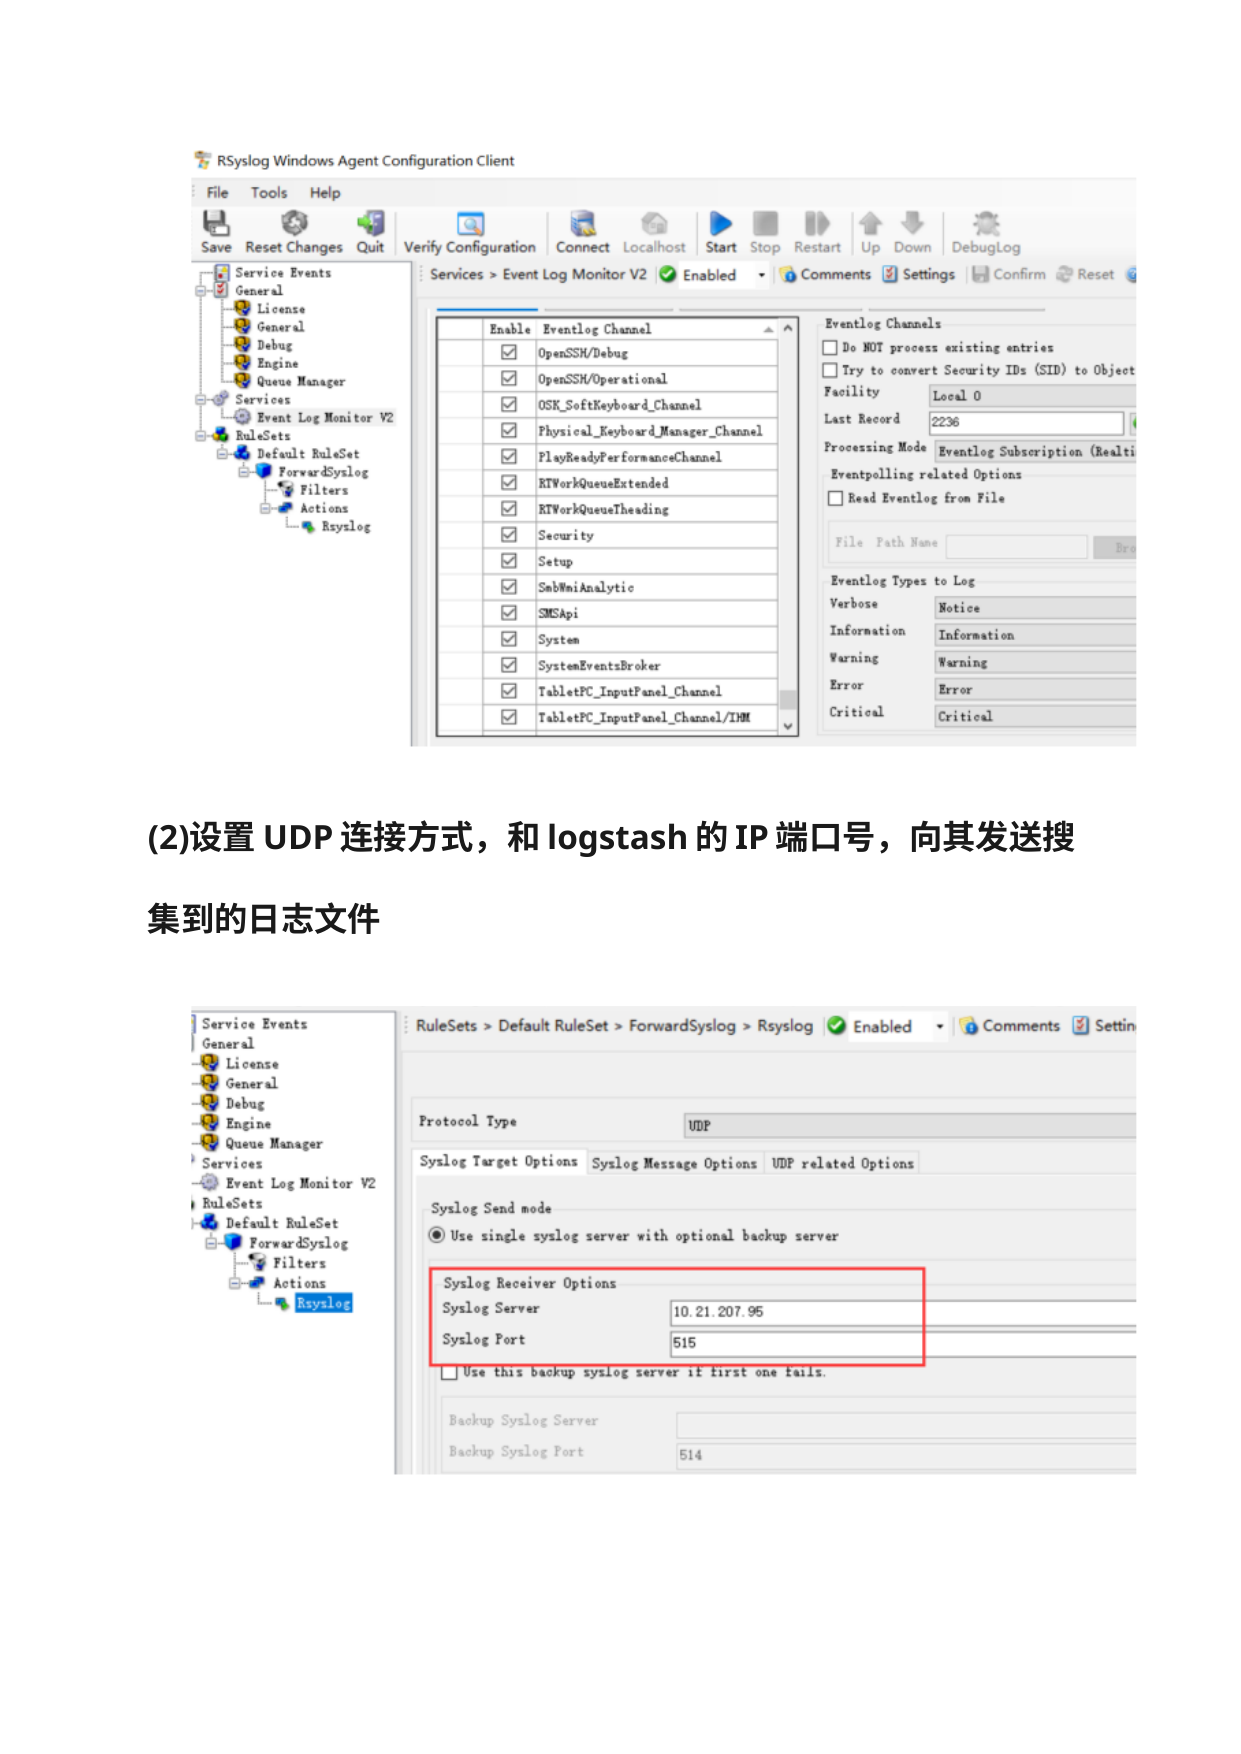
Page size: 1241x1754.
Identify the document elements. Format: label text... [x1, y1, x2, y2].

picture [191, 145, 1137, 748]
picture [191, 1006, 1137, 1476]
subtitle (2)设置UDP连接方式，和logstash的IP端口号，向其发送搜集到的日志文件 [148, 811, 1093, 941]
